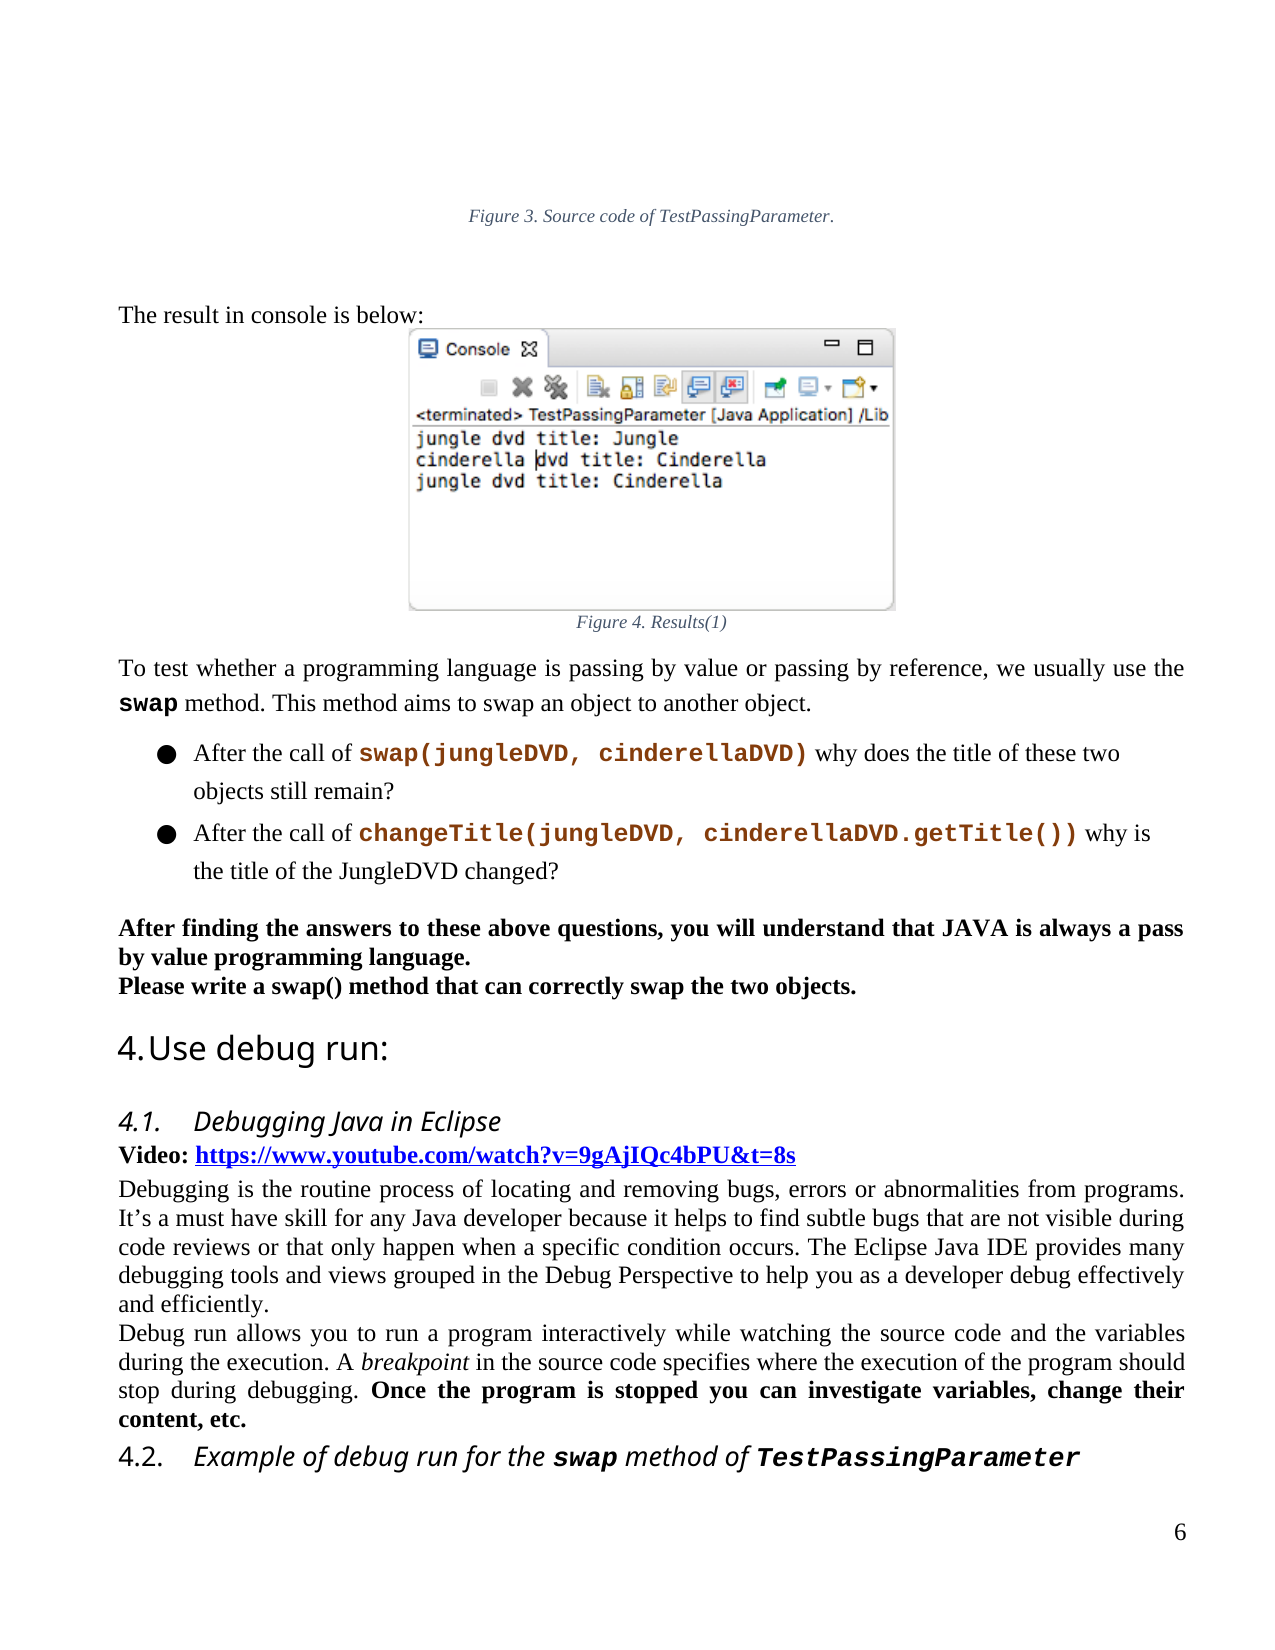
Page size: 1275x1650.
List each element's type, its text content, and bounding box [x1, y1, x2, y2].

list After the call of swap(jungleDVD, cinderellaDVD) why does the title of these two objects still remain? [156, 724, 1186, 804]
text After finding the answers to these above questions, you will understand that JAVA is always a pass by value programming language. [118, 913, 1186, 971]
text Video: https://www.youtube.com/watch?v=9gAjIQc4bPU&t=8s [118, 1140, 1186, 1168]
text Figure 4. Results(1) [118, 611, 1186, 632]
subtitle Debugging Java in Eclipse [118, 1103, 1186, 1140]
picture [408, 328, 896, 611]
text The result in console is below: [118, 300, 1186, 328]
text Debug run allows you to run a program interactively while watching the source code and the variables during the execution. A breakpoint in the source code specifies where the execution of the program should stop during debugging. Once the program is stopped you can investigate variables, change their content, etc. [118, 1318, 1186, 1433]
text Please write a swap() method that can correctly swap the two objects. [118, 971, 1186, 999]
text Figure 3. Source code of TestPassingParameter. [118, 205, 1186, 227]
text Debugging is the routine process of locating and removing bugs, errors or abnormalities from programs. It’s a must have skill for any Java developer because it helps to find subtle bugs that are not visible during code reviews or that only happen when a specific condition occurs. The Eclipse Java IDE provides many debugging tools and views grouped in the Debug Perspective to help you as a developer debug effectively and efficiently. [118, 1174, 1186, 1318]
list After the call of changeTitle(jungleDVD, cinderellaDVD.getTitle()) why is the title of the JungleDVD changed? [156, 804, 1186, 884]
text To test whether a programming language is passing by value or passing by reference, we usually use the swap method. This method aims to swap an object to another object. [118, 653, 1186, 718]
subtitle Example of debug run for the swap method of TestPassingParameter [118, 1437, 1186, 1474]
subtitle Use debug run: [117, 1024, 1186, 1070]
